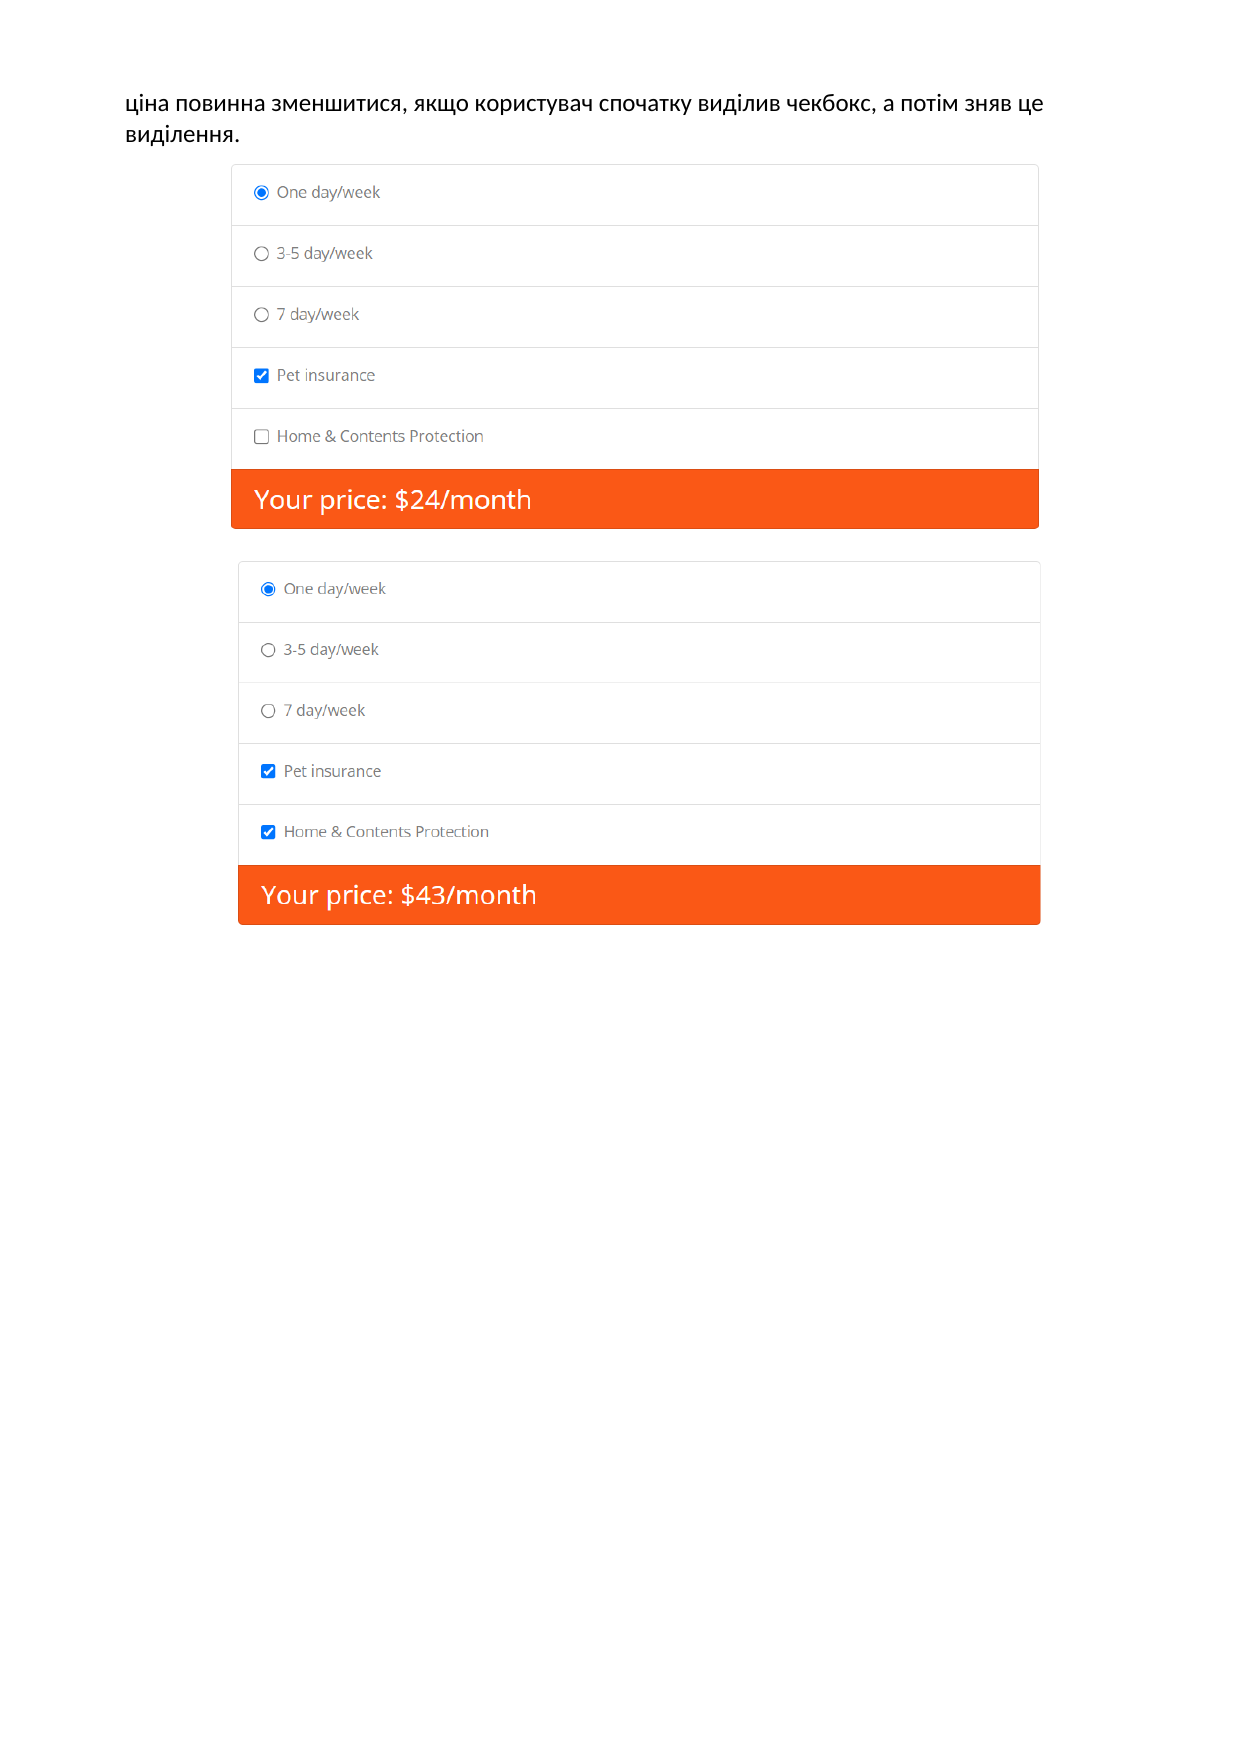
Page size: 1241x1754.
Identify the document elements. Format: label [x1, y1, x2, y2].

picture [207, 148, 1063, 940]
text [125, 87, 1146, 148]
